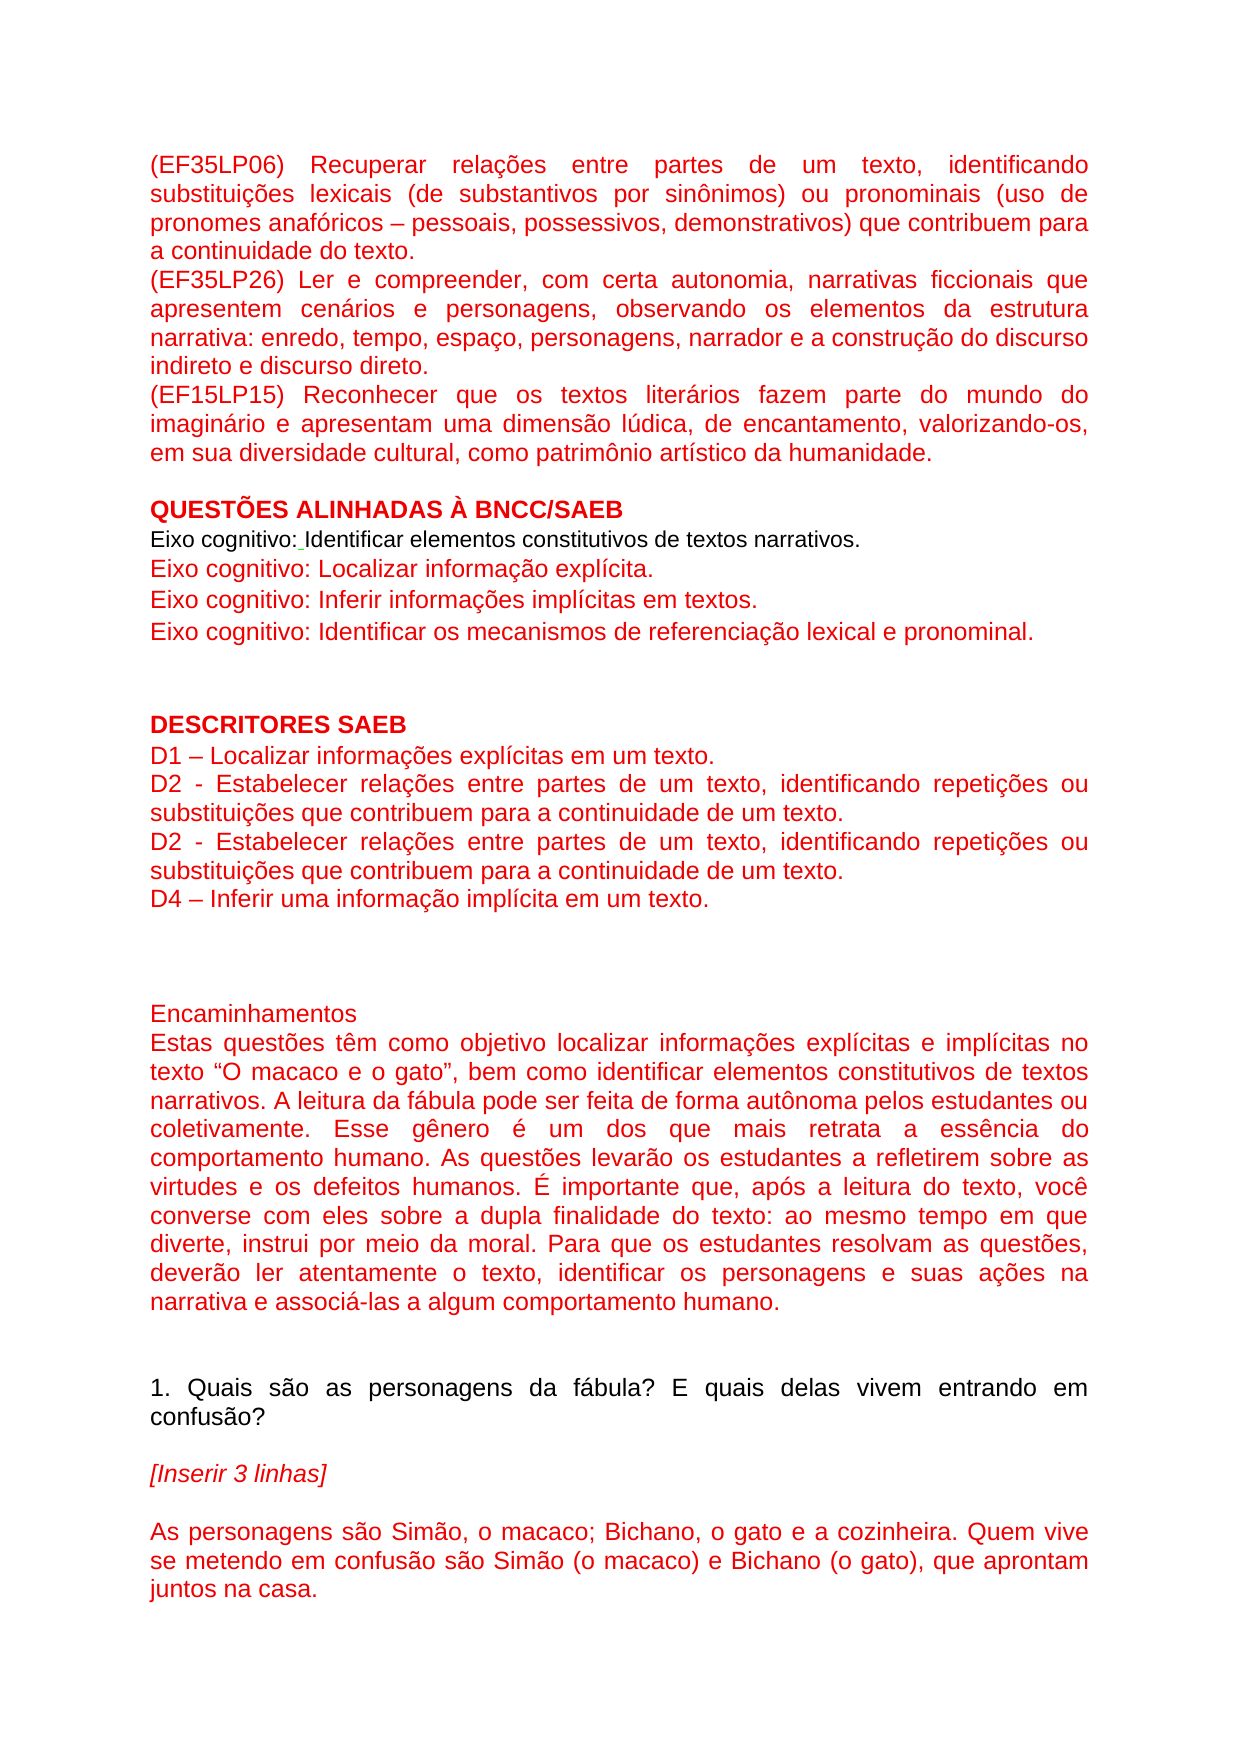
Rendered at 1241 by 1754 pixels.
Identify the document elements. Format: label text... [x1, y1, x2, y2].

text As personagens são Simão, o macaco; Bichano, o gato e a cozinheira. Quem vive se metendo em confusão são Simão (o macaco) e Bichano (o gato), que aprontam juntos na casa. [150, 1517, 1090, 1603]
text Encaminhamentos [150, 999, 1090, 1028]
text D2 - Estabelecer relações entre partes de um texto, identificando repetições ou substituições que contribuem para a continuidade de um texto. [150, 769, 1090, 827]
text Eixo cognitivo: Inferir informações implícitas em textos. [150, 586, 1090, 614]
text Eixo cognitivo: Identificar os mecanismos de referenciação lexical e pronominal. [150, 617, 1090, 645]
text (EF15LP15) Reconhecer que os textos literários fazem parte do mundo do imaginário e apresentam uma dimensão lúdica, de encantamento, valorizando-os, em sua diversidade cultural, como patrimônio artístico da humanidade. [150, 380, 1090, 466]
text QUESTÕES ALINHADAS À BNCC/SAEB [150, 495, 1090, 524]
text D2 - Estabelecer relações entre partes de um texto, identificando repetições ou substituições que contribuem para a continuidade de um texto. [150, 827, 1090, 884]
text Estas questões têm como objetivo localizar informações explícitas e implícitas no texto “O macaco e o gato”, bem como identificar elementos constitutivos de textos narrativos. A leitura da fábula pode ser feita de forma autônoma pelos estudantes ou coletivamente. Esse gênero é um dos que mais retrata a essência do comportamento humano. As questões levarão os estudantes a refletirem sobre as virtudes e os defeitos humanos. É importante que, após a leitura do texto, você converse com eles sobre a dupla finalidade do texto: ao mesmo tempo em que diverte, instrui por meio da moral. Para que os estudantes resolvam as questões, deverão ler atentamente o texto, identificar os personagens e suas ações na narrativa e associá-las a algum comportamento humano. [150, 1028, 1090, 1316]
text [Inserir 3 linhas] [150, 1459, 1090, 1488]
text Eixo cognitivo: Identificar elementos constitutivos de textos narrativos. [150, 526, 1090, 552]
text D4 – Inferir uma informação implícita em um texto. [150, 884, 1090, 913]
text DESCRITORES SAEB [150, 710, 1090, 738]
text 1. Quais são as personagens da fábula? E quais delas vivem entrando em confusão? [150, 1373, 1090, 1431]
text (EF35LP06) Recuperar relações entre partes de um texto, identificando substituições lexicais (de substantivos por sinônimos) ou pronominais (uso de pronomes anafóricos – pessoais, possessivos, demonstrativos) que contribuem para a continuidade do texto. [150, 150, 1090, 265]
text (EF35LP26) Ler e compreender, com certa autonomia, narrativas ficcionais que apresentem cenários e personagens, observando os elementos da estrutura narrativa: enredo, tempo, espaço, personagens, narrador e a construção do discurso indireto e discurso direto. [150, 265, 1090, 380]
text Eixo cognitivo: Localizar informação explícita. [150, 554, 1090, 583]
text D1 – Localizar informações explícitas em um texto. [150, 741, 1090, 769]
